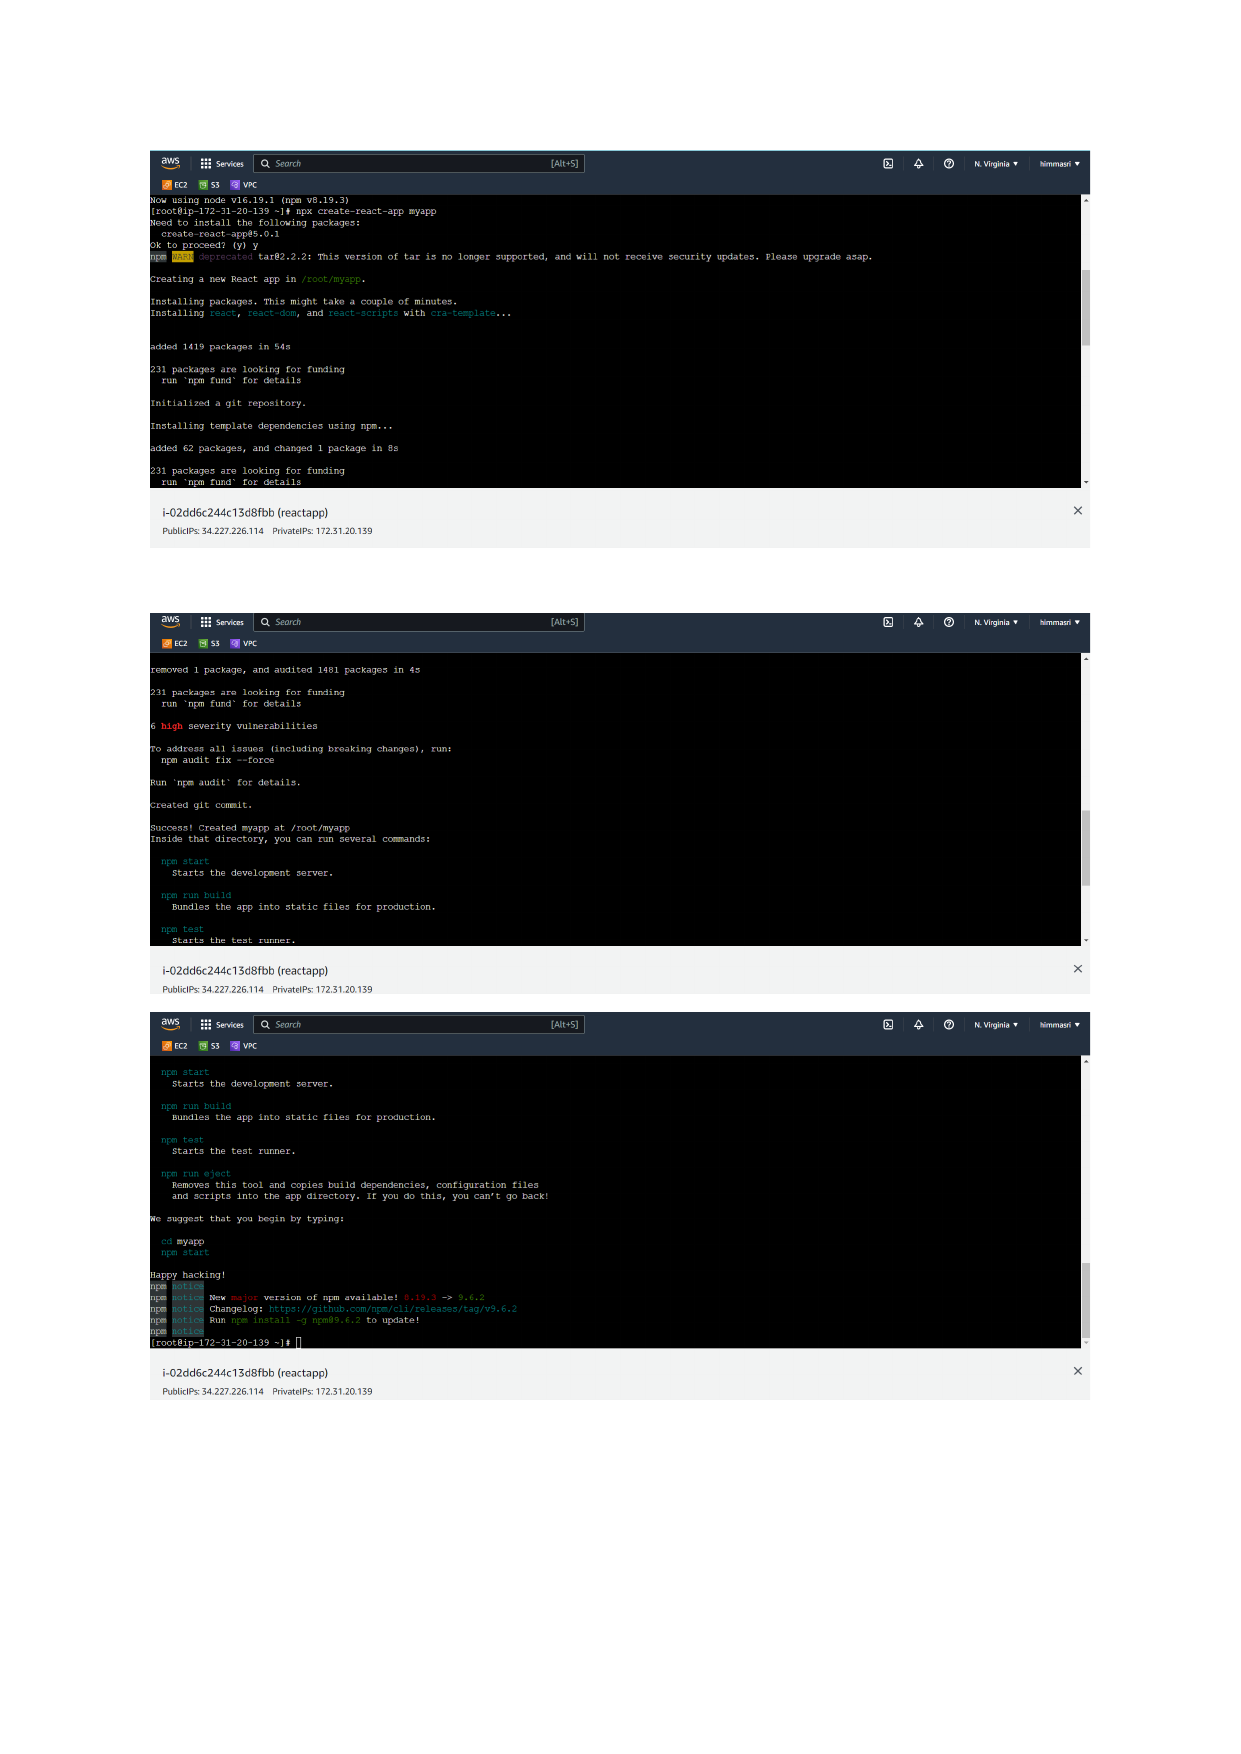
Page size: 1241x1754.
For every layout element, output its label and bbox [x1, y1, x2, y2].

picture [150, 613, 1091, 994]
picture [150, 1012, 1091, 1400]
picture [150, 150, 1091, 548]
